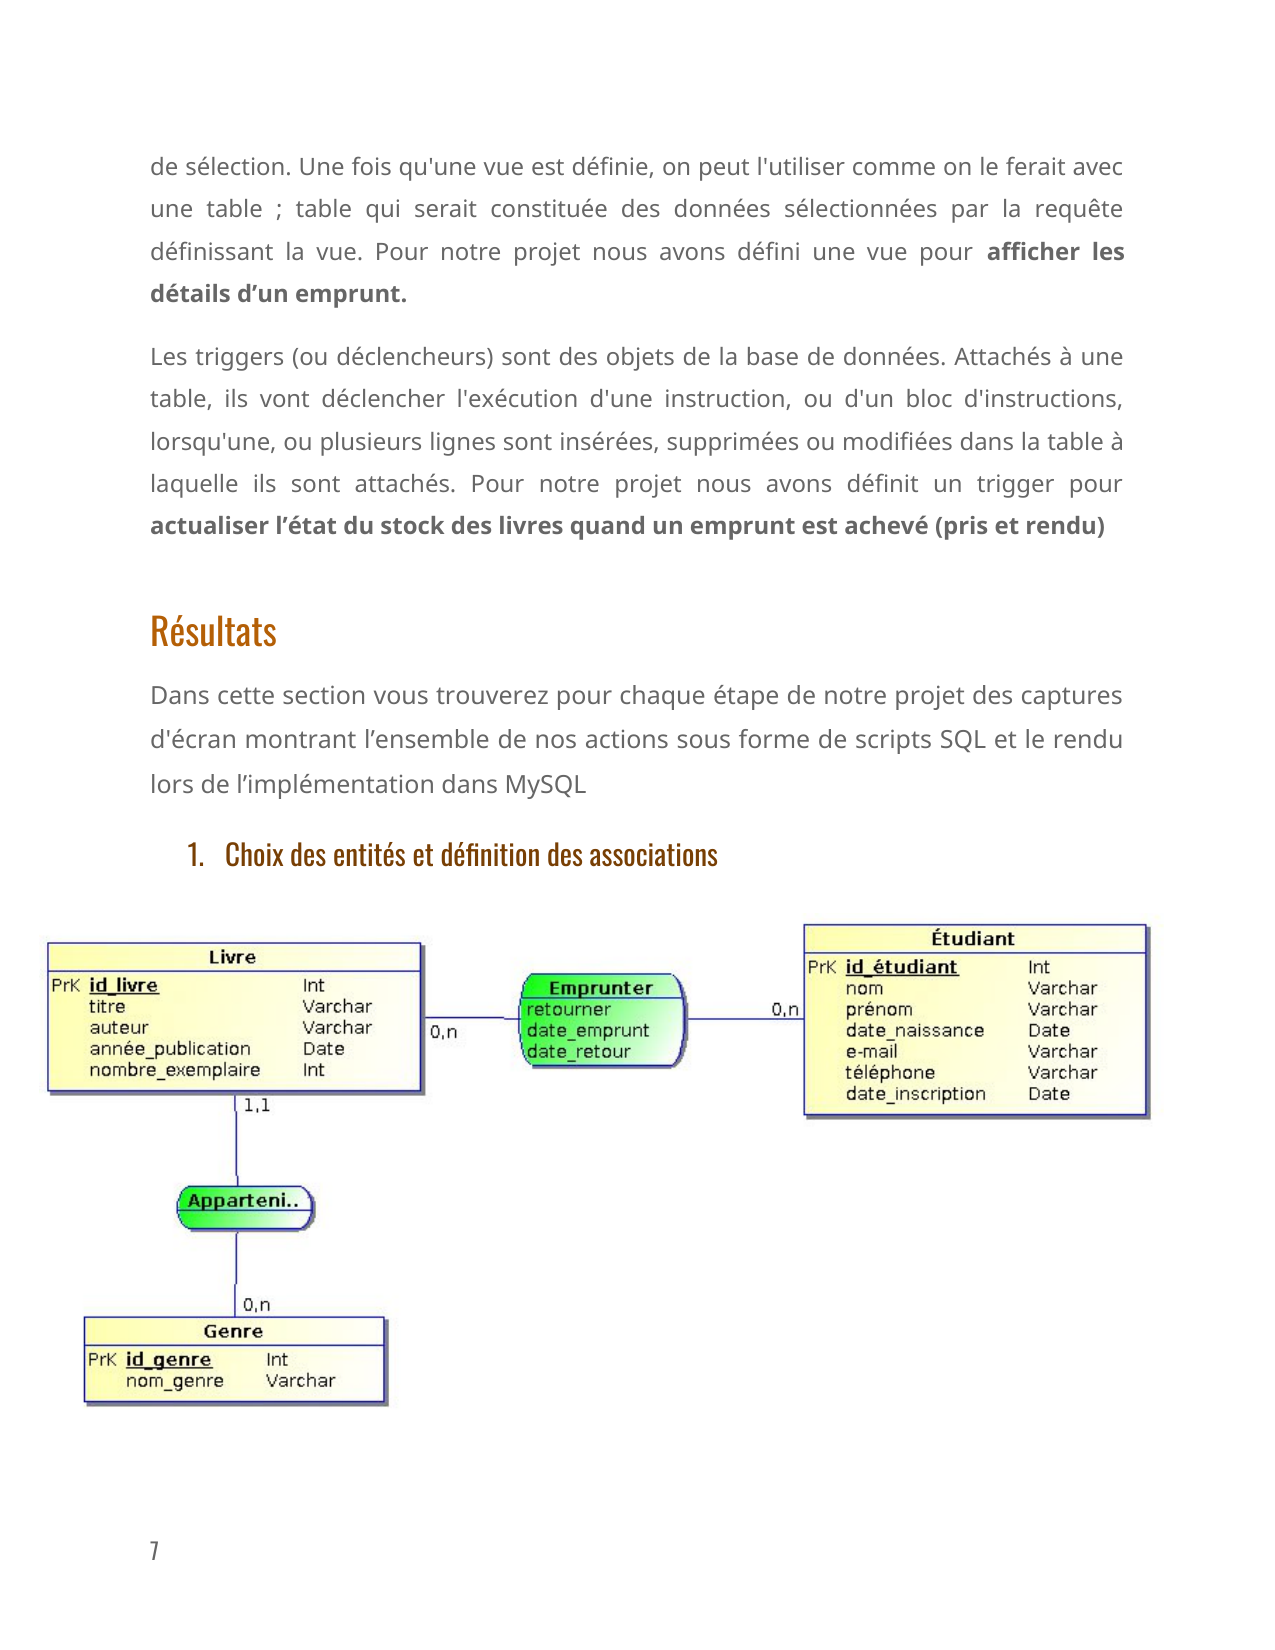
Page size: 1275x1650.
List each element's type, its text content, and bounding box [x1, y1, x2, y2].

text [150, 150, 1125, 309]
subtitle Résultats [150, 601, 1125, 657]
picture [39, 913, 1164, 1425]
text Dans cette section vous trouverez pour chaque étape de notre projet des captures d'écran montrant l’ensemble de nos actions sous forme de scripts SQL et le rendu lors de l’implémentation dans MySQL [150, 678, 1125, 801]
subtitle Choix des entités et définition des associations [187, 832, 1125, 875]
text Les triggers (ou déclencheurs) sont des objets de la base de données. Attachés à une table, ils vont déclencher l'exécution d'une instruction, ou d'un bloc d'instructions, lorsqu'une, ou plusieurs lignes sont insérées, supprimées ou modifiées dans la table à laquelle ils sont attachés. Pour notre projet nous avons définit un trigger pour actualiser l’état du stock des livres quand un emprunt est achevé (pris et rendu) [150, 340, 1125, 542]
